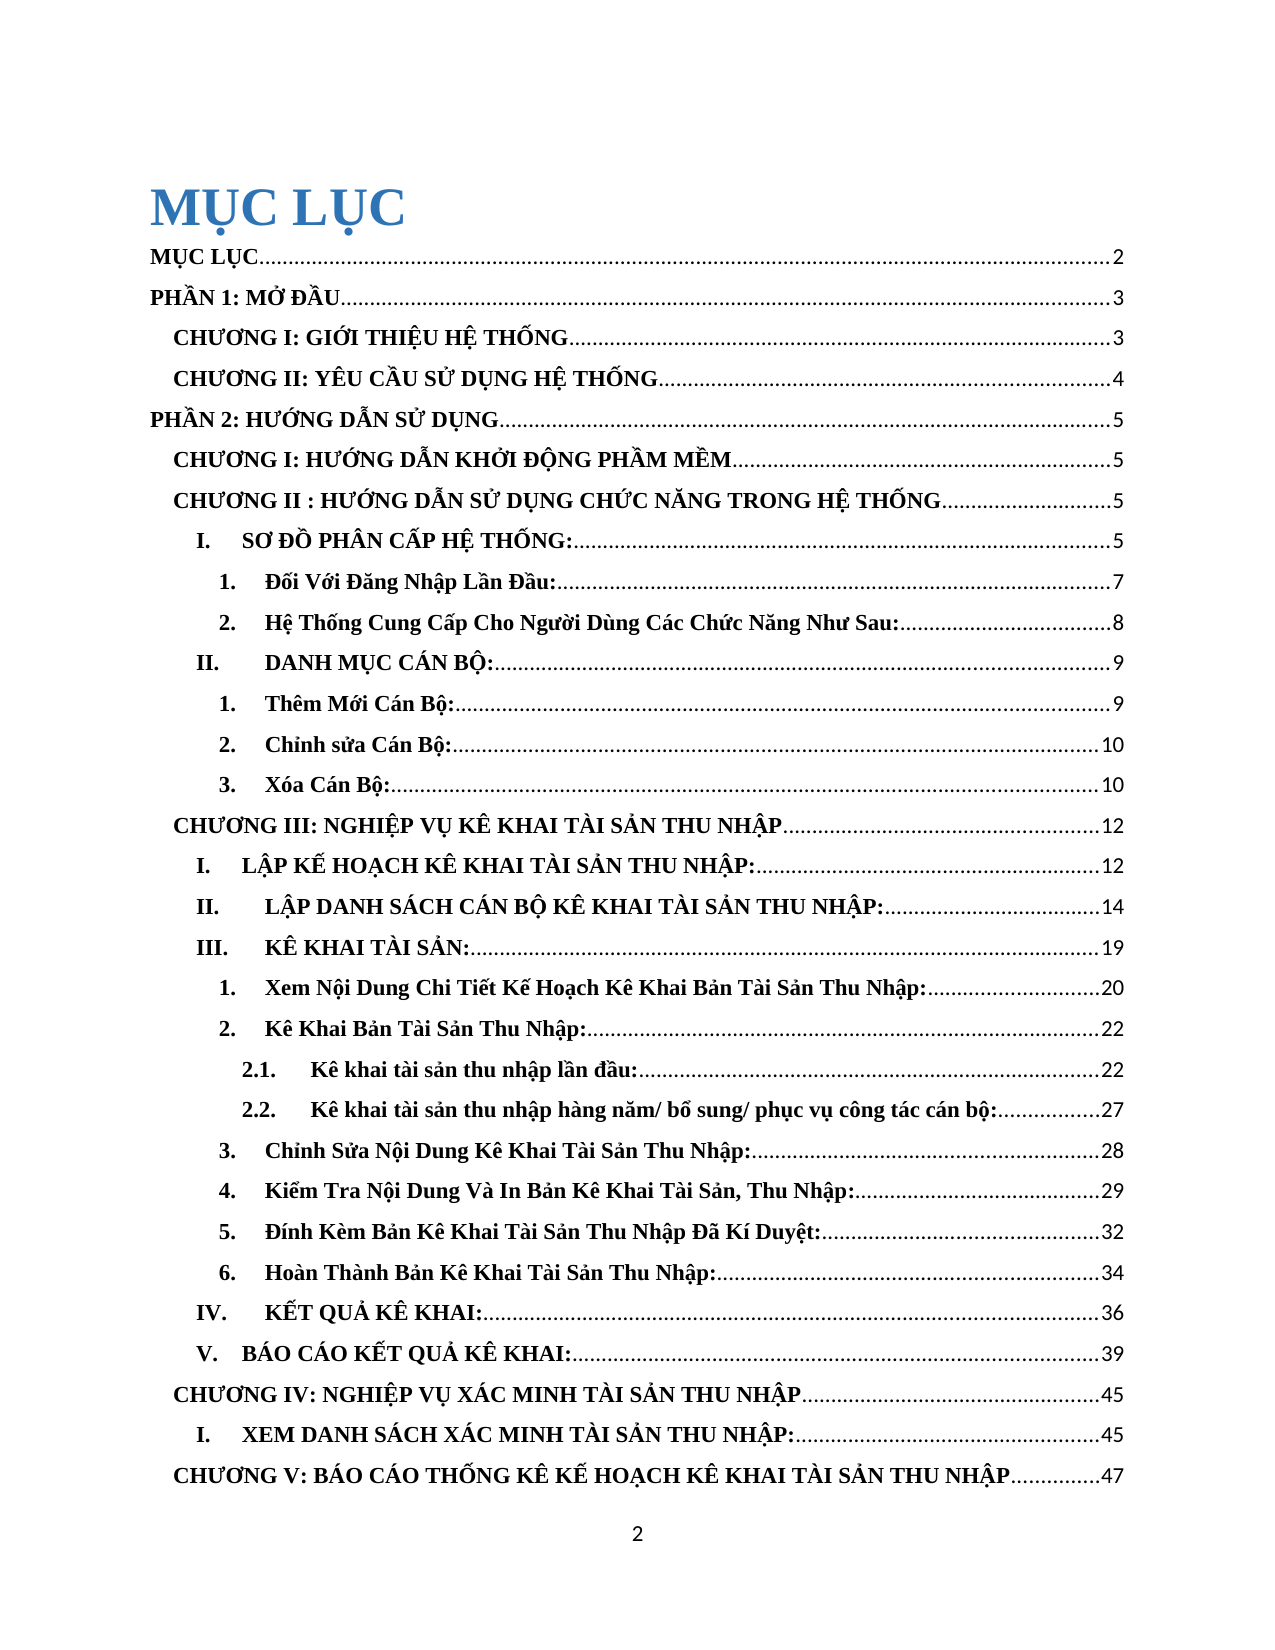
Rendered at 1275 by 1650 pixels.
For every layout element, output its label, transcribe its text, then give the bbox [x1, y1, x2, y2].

text CHƯƠNG V: BÁO CÁO THỐNG KÊ KẾ HOẠCH KÊ KHAI TÀI SẢN THU NHẬP 47 [173, 1461, 1125, 1489]
text IV. KẾT QUẢ KÊ KHAI: 36 [196, 1298, 1125, 1326]
text 4. Kiểm Tra Nội Dung Và In Bản Kê Khai Tài Sản, Thu Nhập: 29 [219, 1177, 1125, 1204]
text 3. Chỉnh Sửa Nội Dung Kê Khai Tài Sản Thu Nhập: 28 [219, 1136, 1125, 1164]
text I. XEM DANH SÁCH XÁC MINH TÀI SẢN THU NHẬP: 45 [196, 1420, 1125, 1448]
text MỤC LỤC 2 [150, 242, 1125, 270]
text 2. Kê Khai Bản Tài Sản Thu Nhập: 22 [219, 1014, 1125, 1042]
text 2. Hệ Thống Cung Cấp Cho Người Dùng Các Chức Năng Như Sau: 8 [219, 608, 1125, 636]
text II. DANH MỤC CÁN BỘ: 9 [196, 648, 1125, 676]
text CHƯƠNG I: HƯỚNG DẪN KHỞI ĐỘNG PHẦM MỀM 5 [173, 445, 1125, 473]
text 2. Chỉnh sửa Cán Bộ: 10 [219, 730, 1125, 758]
text V. BÁO CÁO KẾT QUẢ KÊ KHAI: 39 [196, 1339, 1125, 1367]
text II. LẬP DANH SÁCH CÁN BỘ KÊ KHAI TÀI SẢN THU NHẬP: 14 [196, 892, 1125, 920]
text CHƯƠNG III: NGHIỆP VỤ KÊ KHAI TÀI SẢN THU NHẬP 12 [173, 811, 1125, 839]
subtitle MỤC LỤC [150, 175, 1125, 237]
text 2.2. Kê khai tài sản thu nhập hàng năm/ bổ sung/ phục vụ công tác cán bộ: 27 [242, 1095, 1125, 1123]
text PHẦN 2: HƯỚNG DẪN SỬ DỤNG 5 [150, 405, 1125, 433]
text III. KÊ KHAI TÀI SẢN: 19 [196, 933, 1125, 961]
text CHƯƠNG I: GIỚI THIỆU HỆ THỐNG 3 [173, 323, 1125, 351]
text 1. Đối Với Đăng Nhập Lần Đầu: 7 [219, 567, 1125, 595]
text 6. Hoàn Thành Bản Kê Khai Tài Sản Thu Nhập: 34 [219, 1258, 1125, 1286]
text CHƯƠNG II: YÊU CẦU SỬ DỤNG HỆ THỐNG 4 [173, 364, 1125, 392]
text I. SƠ ĐỒ PHÂN CẤP HỆ THỐNG: 5 [196, 527, 1125, 554]
text 1. Xem Nội Dung Chi Tiết Kế Hoạch Kê Khai Bản Tài Sản Thu Nhập: 20 [219, 973, 1125, 1001]
text 3. Xóa Cán Bộ: 10 [219, 770, 1125, 798]
text CHƯƠNG IV: NGHIỆP VỤ XÁC MINH TÀI SẢN THU NHẬP 45 [173, 1380, 1125, 1408]
text I. LẬP KẾ HOẠCH KÊ KHAI TÀI SẢN THU NHẬP: 12 [196, 852, 1125, 879]
text CHƯƠNG II : HƯỚNG DẪN SỬ DỤNG CHỨC NĂNG TRONG HỆ THỐNG 5 [173, 486, 1125, 514]
text PHẦN 1: MỞ ĐẦU 3 [150, 283, 1125, 311]
text 1. Thêm Mới Cán Bộ: 9 [219, 689, 1125, 717]
text 5. Đính Kèm Bản Kê Khai Tài Sản Thu Nhập Đã Kí Duyệt: 32 [219, 1217, 1125, 1245]
text 2.1. Kê khai tài sản thu nhập lần đầu: 22 [242, 1055, 1125, 1083]
